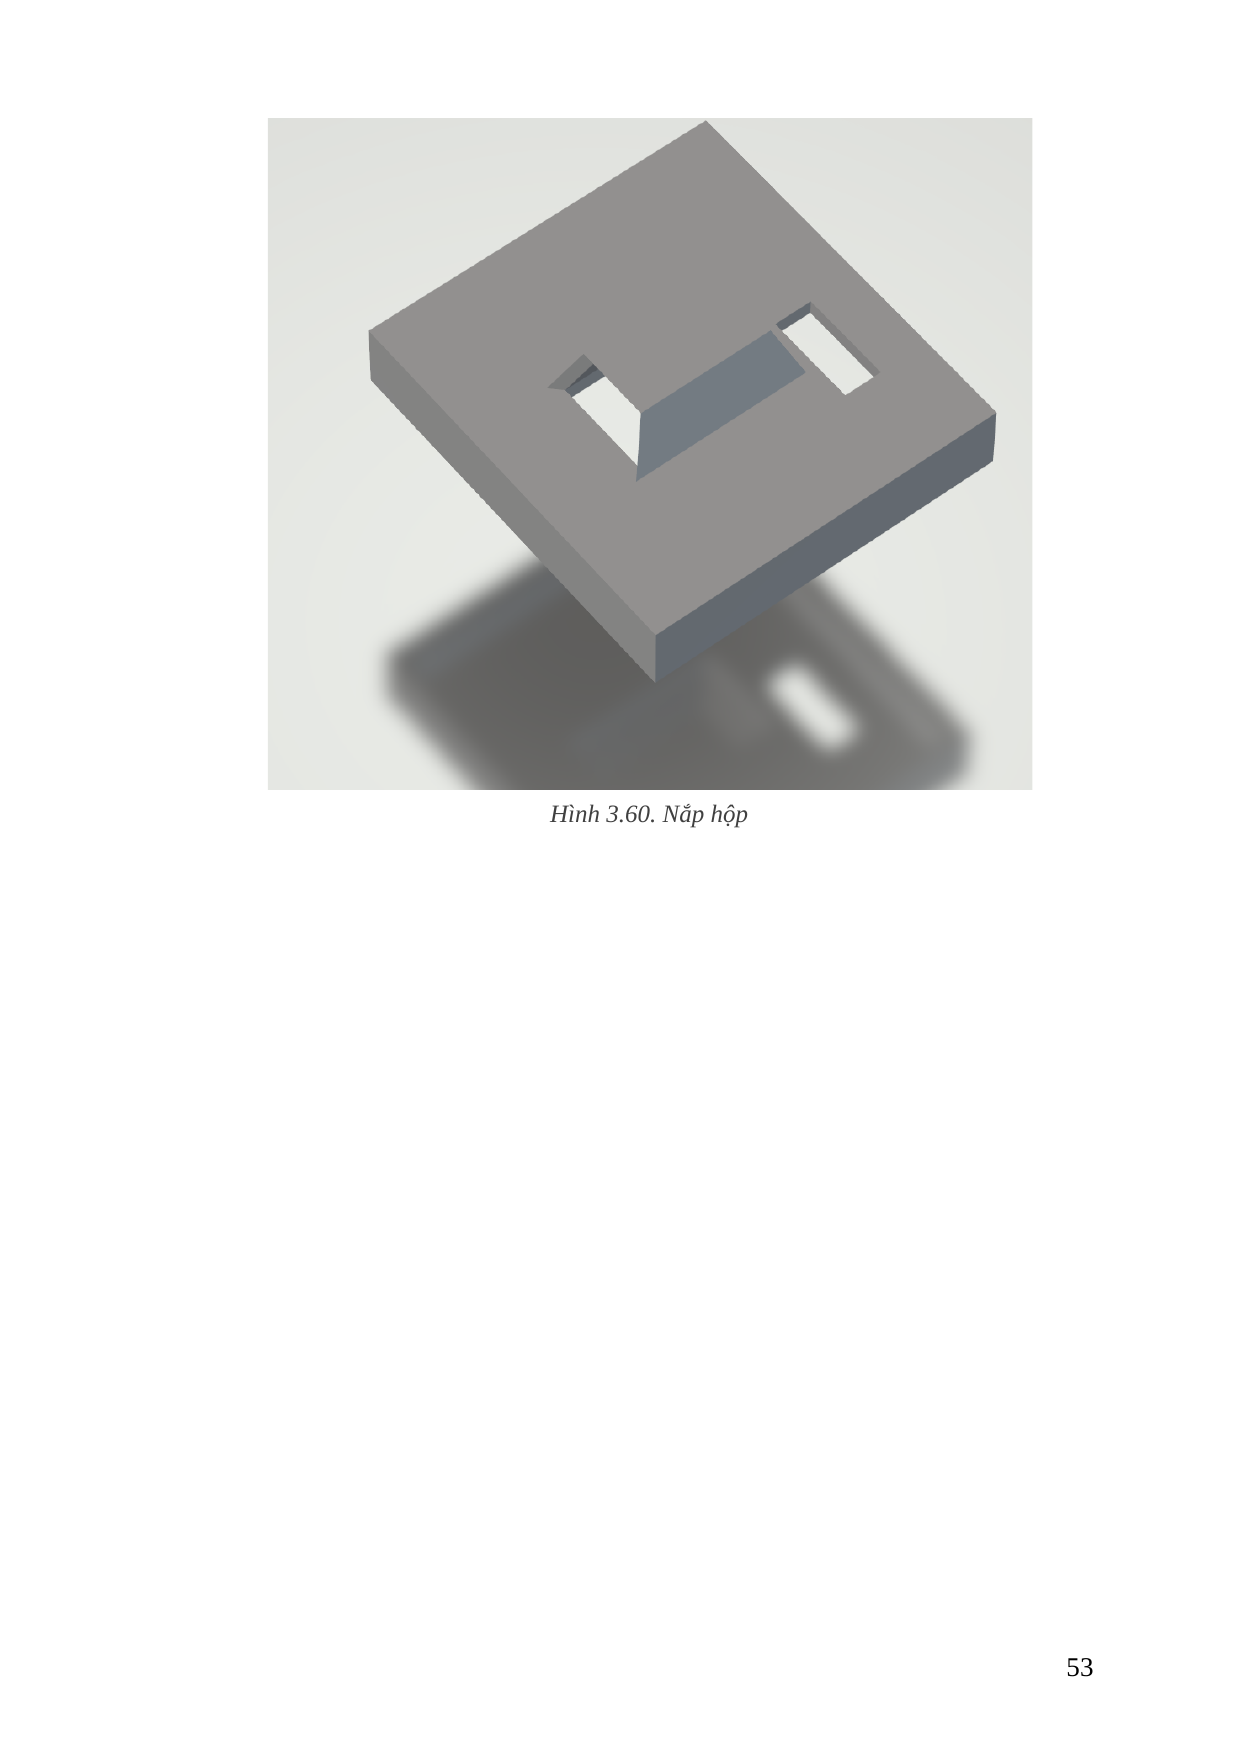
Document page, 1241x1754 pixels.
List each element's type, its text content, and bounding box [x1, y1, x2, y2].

picture [267, 118, 1033, 790]
